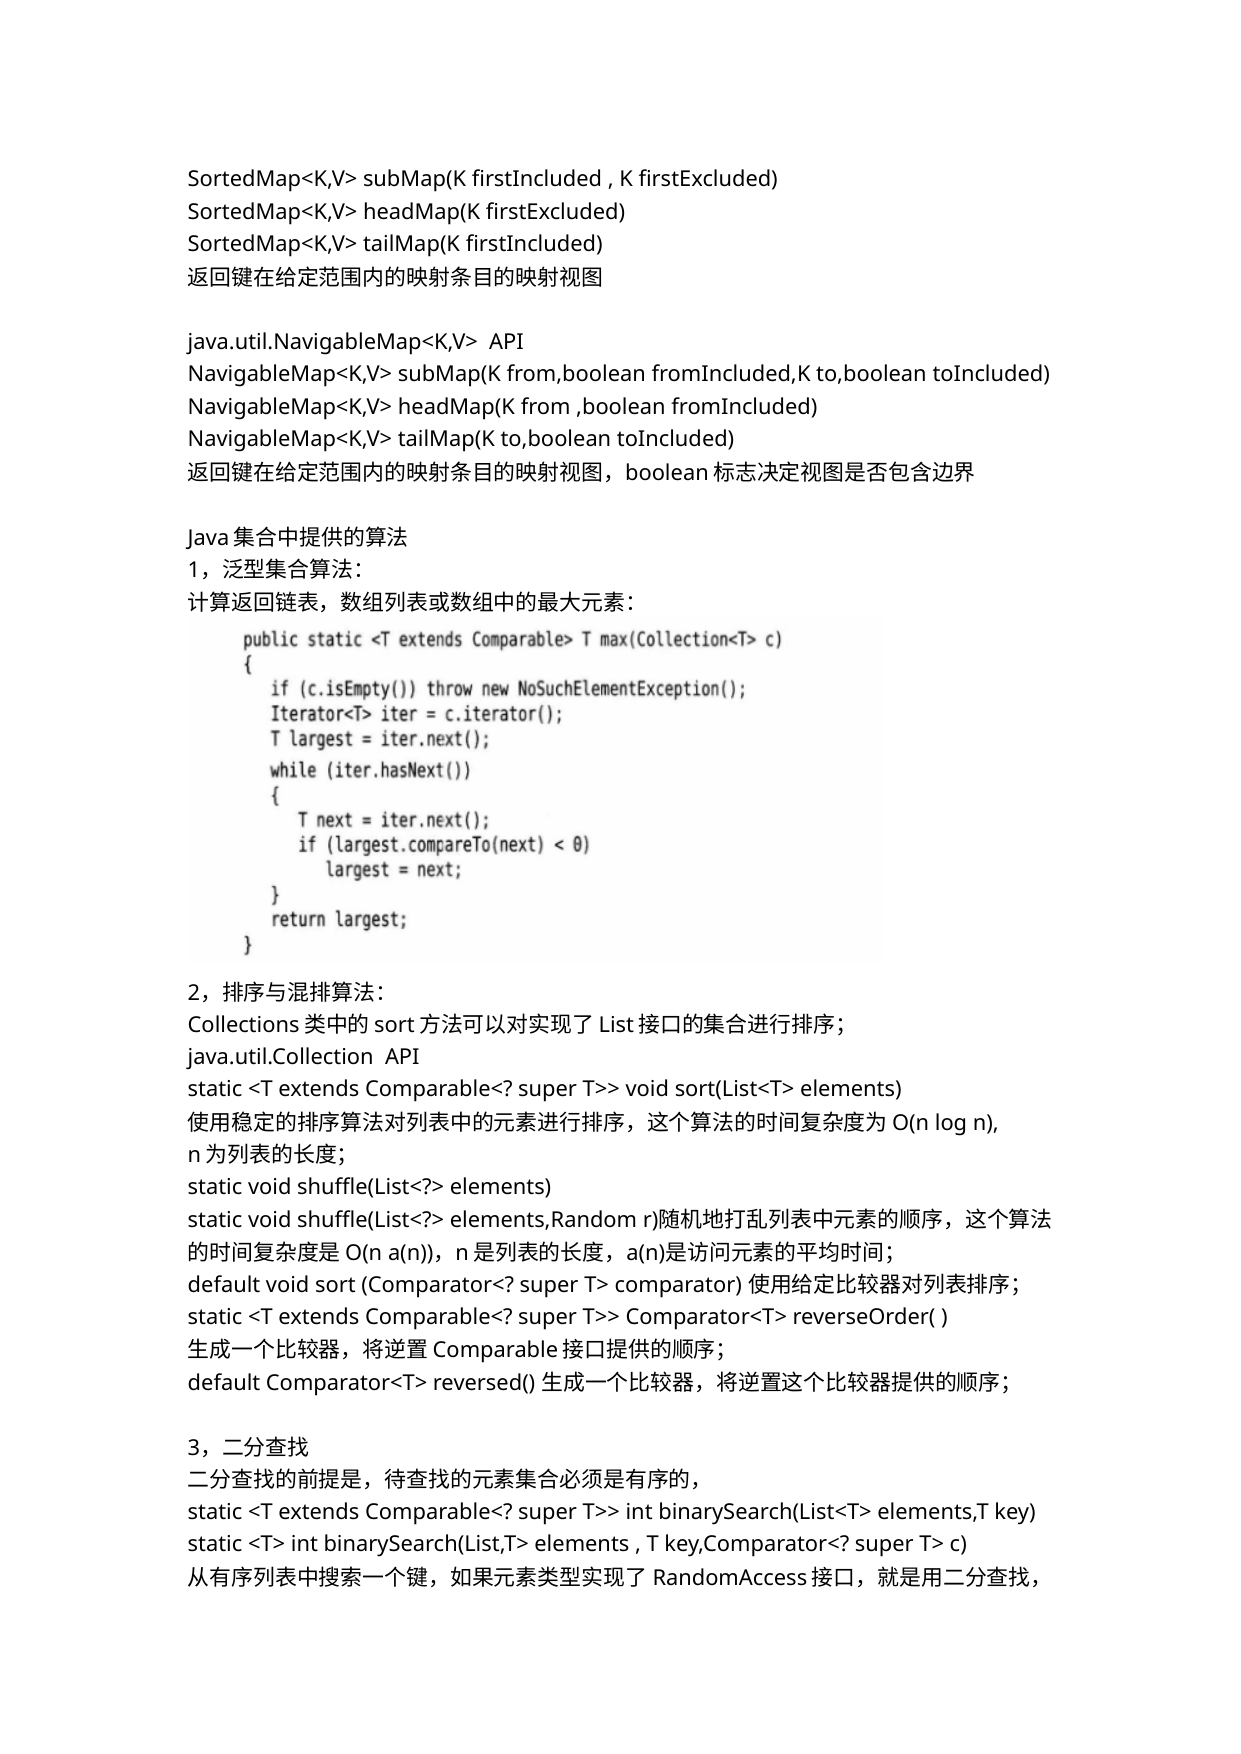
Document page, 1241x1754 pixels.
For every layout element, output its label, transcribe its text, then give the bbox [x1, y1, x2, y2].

text Collections类中的sort方法可以对实现了List接口的集合进行排序； [187, 1007, 1053, 1039]
text static <T extends Comparable<? super T>> int binarySearch(List<T> elements,T key) [187, 1494, 1053, 1527]
text 二分查找的前提是，待查找的元素集合必须是有序的， [187, 1462, 1053, 1494]
text default void sort (Comparator<? super T> comparator) 使用给定比较器对列表排序； [187, 1267, 1053, 1299]
text 生成一个比较器，将逆置Comparable接口提供的顺序； [187, 1332, 1053, 1364]
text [187, 1559, 1053, 1592]
text 1，泛型集合算法： [187, 552, 1053, 584]
text 返回键在给定范围内的映射条目的映射视图 [187, 259, 1053, 292]
text SortedMap<K,V> subMap(K firstIncluded , K firstExcluded) [187, 162, 1053, 194]
text SortedMap<K,V> tailMap(K firstIncluded) [187, 227, 1053, 259]
text static <T extends Comparable<? super T>> Comparator<T> reverseOrder( ) [187, 1299, 1053, 1332]
text NavigableMap<K,V> subMap(K from,boolean fromIncluded,K to,boolean toIncluded) [187, 357, 1053, 389]
text static void shuffle(List<?> elements) [187, 1169, 1053, 1202]
text static void shuffle(List<?> elements,Random r)随机地打乱列表中元素的顺序，这个算法的时间复杂度是O(n a(n))，n是列表的长度，a(n)是访问元素的平均时间； [187, 1202, 1053, 1267]
text NavigableMap<K,V> headMap(K from ,boolean fromIncluded) [187, 389, 1053, 422]
text n为列表的长度； [187, 1137, 1053, 1169]
text static <T> int binarySearch(List,T> elements , T key,Comparator<? super T> c) [187, 1527, 1053, 1559]
text 使用稳定的排序算法对列表中的元素进行排序，这个算法的时间复杂度为O(n log n), [187, 1104, 1053, 1137]
picture [187, 617, 884, 964]
text NavigableMap<K,V> tailMap(K to,boolean toIncluded) [187, 422, 1053, 454]
text default Comparator<T> reversed() 生成一个比较器，将逆置这个比较器提供的顺序； [187, 1364, 1053, 1397]
text static <T extends Comparable<? super T>> void sort(List<T> elements) [187, 1072, 1053, 1104]
text java.util.NavigableMap<K,V> API [187, 324, 1053, 357]
text Java集合中提供的算法 [187, 519, 1053, 552]
text SortedMap<K,V> headMap(K firstExcluded) [187, 194, 1053, 227]
text 返回键在给定范围内的映射条目的映射视图，boolean标志决定视图是否包含边界 [187, 454, 1053, 487]
text 2，排序与混排算法： [187, 974, 1053, 1007]
text java.util.Collection API [187, 1039, 1053, 1072]
text 3，二分查找 [187, 1429, 1053, 1462]
text 计算返回链表，数组列表或数组中的最大元素： [187, 584, 1053, 617]
